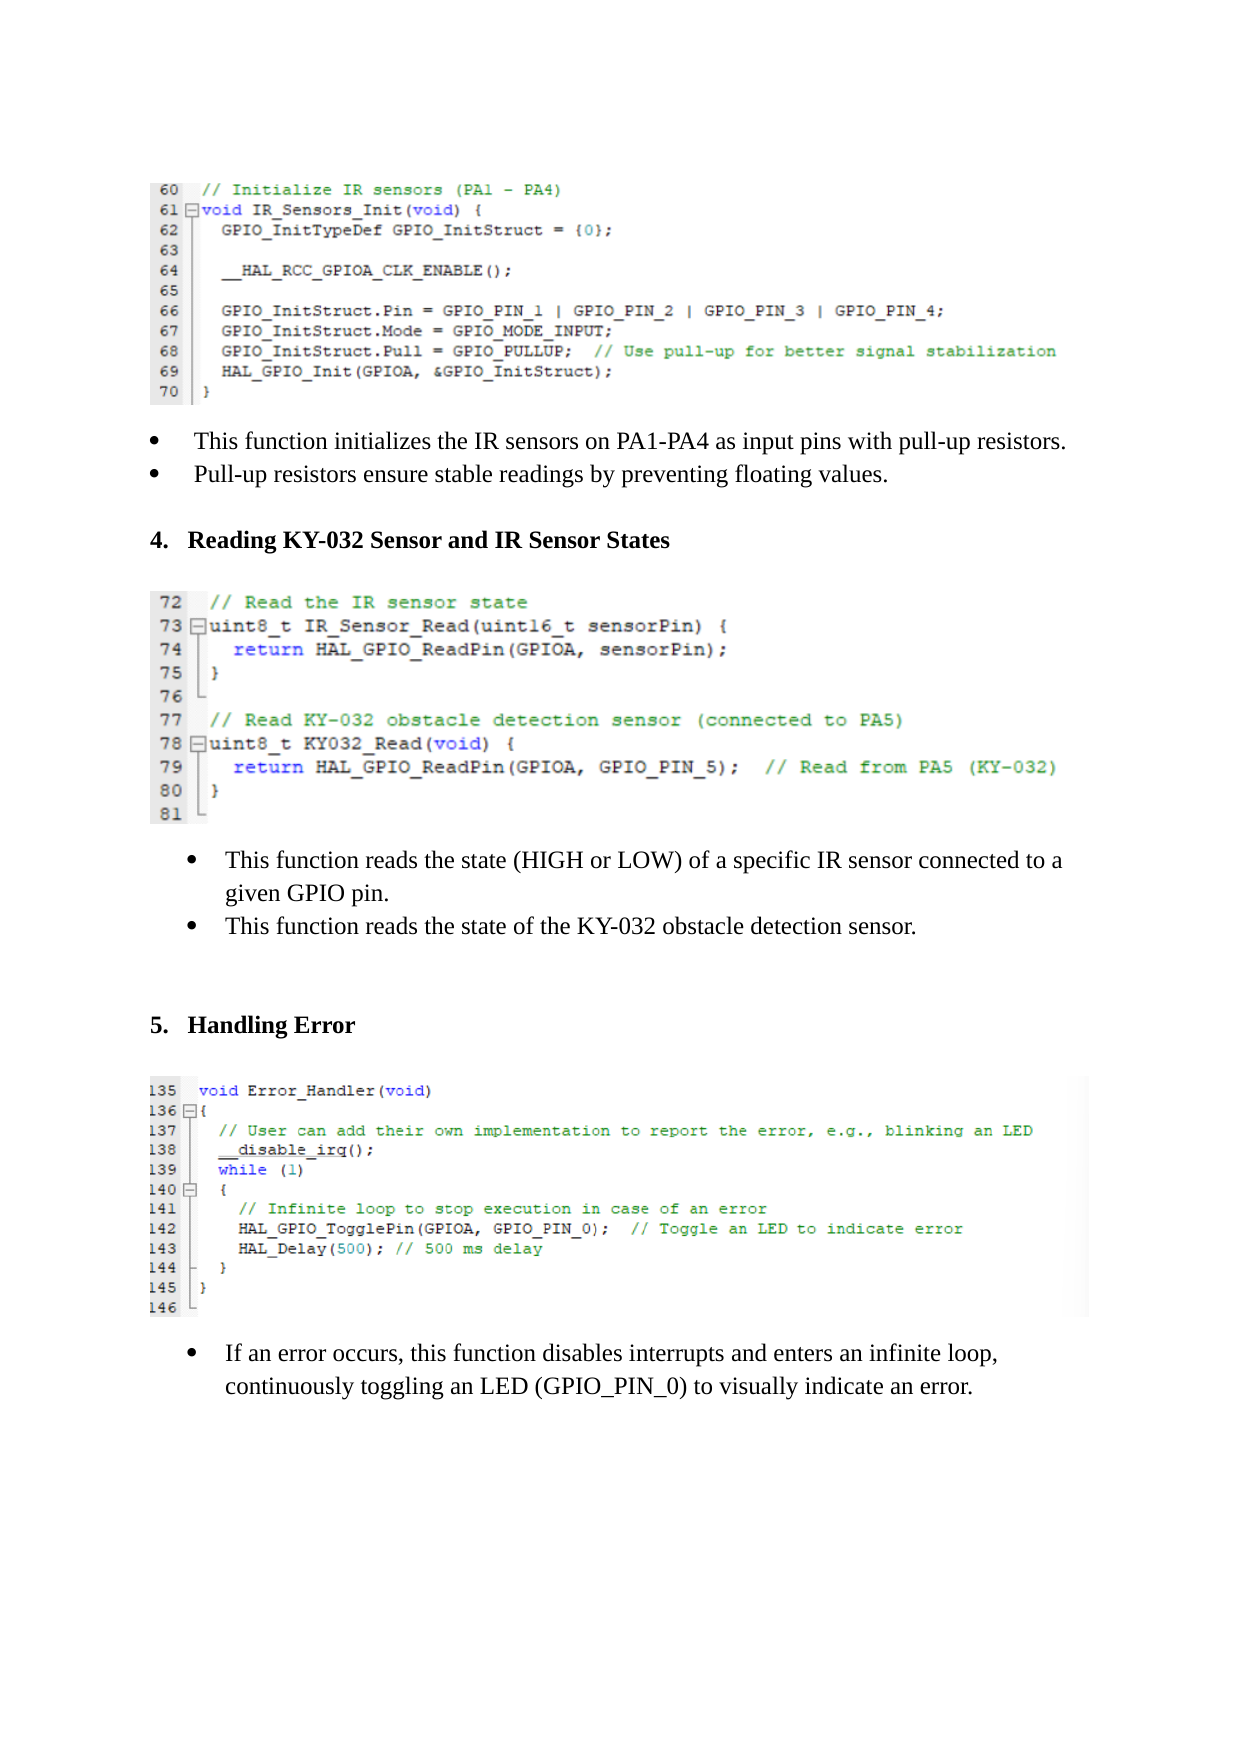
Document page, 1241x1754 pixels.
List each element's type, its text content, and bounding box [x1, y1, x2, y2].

list Reading KY-032 Sensor and IR Sensor States [150, 525, 1090, 554]
picture [150, 183, 1089, 405]
list This function reads the state of the KY-032 obstacle detection sensor. [187, 911, 1090, 940]
list Pull-up resistors ensure stable readings by preventing floating values. [150, 459, 1090, 488]
list This function reads the state (HIGH or LOW) of a specific IR sensor connected to a given GPIO pin. [187, 845, 1090, 907]
list If an error occurs, this function disables interrupts and enters an infinite loop, continuously toggling an LED (GPIO_PIN_0) to visually indicate an error. [187, 1338, 1090, 1400]
picture [150, 1076, 1089, 1317]
picture [150, 591, 1089, 824]
list Handling Error [150, 1010, 1090, 1039]
list This function initializes the IR sensors on PA1-PA4 as input pins with pull-up resistors. [150, 426, 1090, 455]
